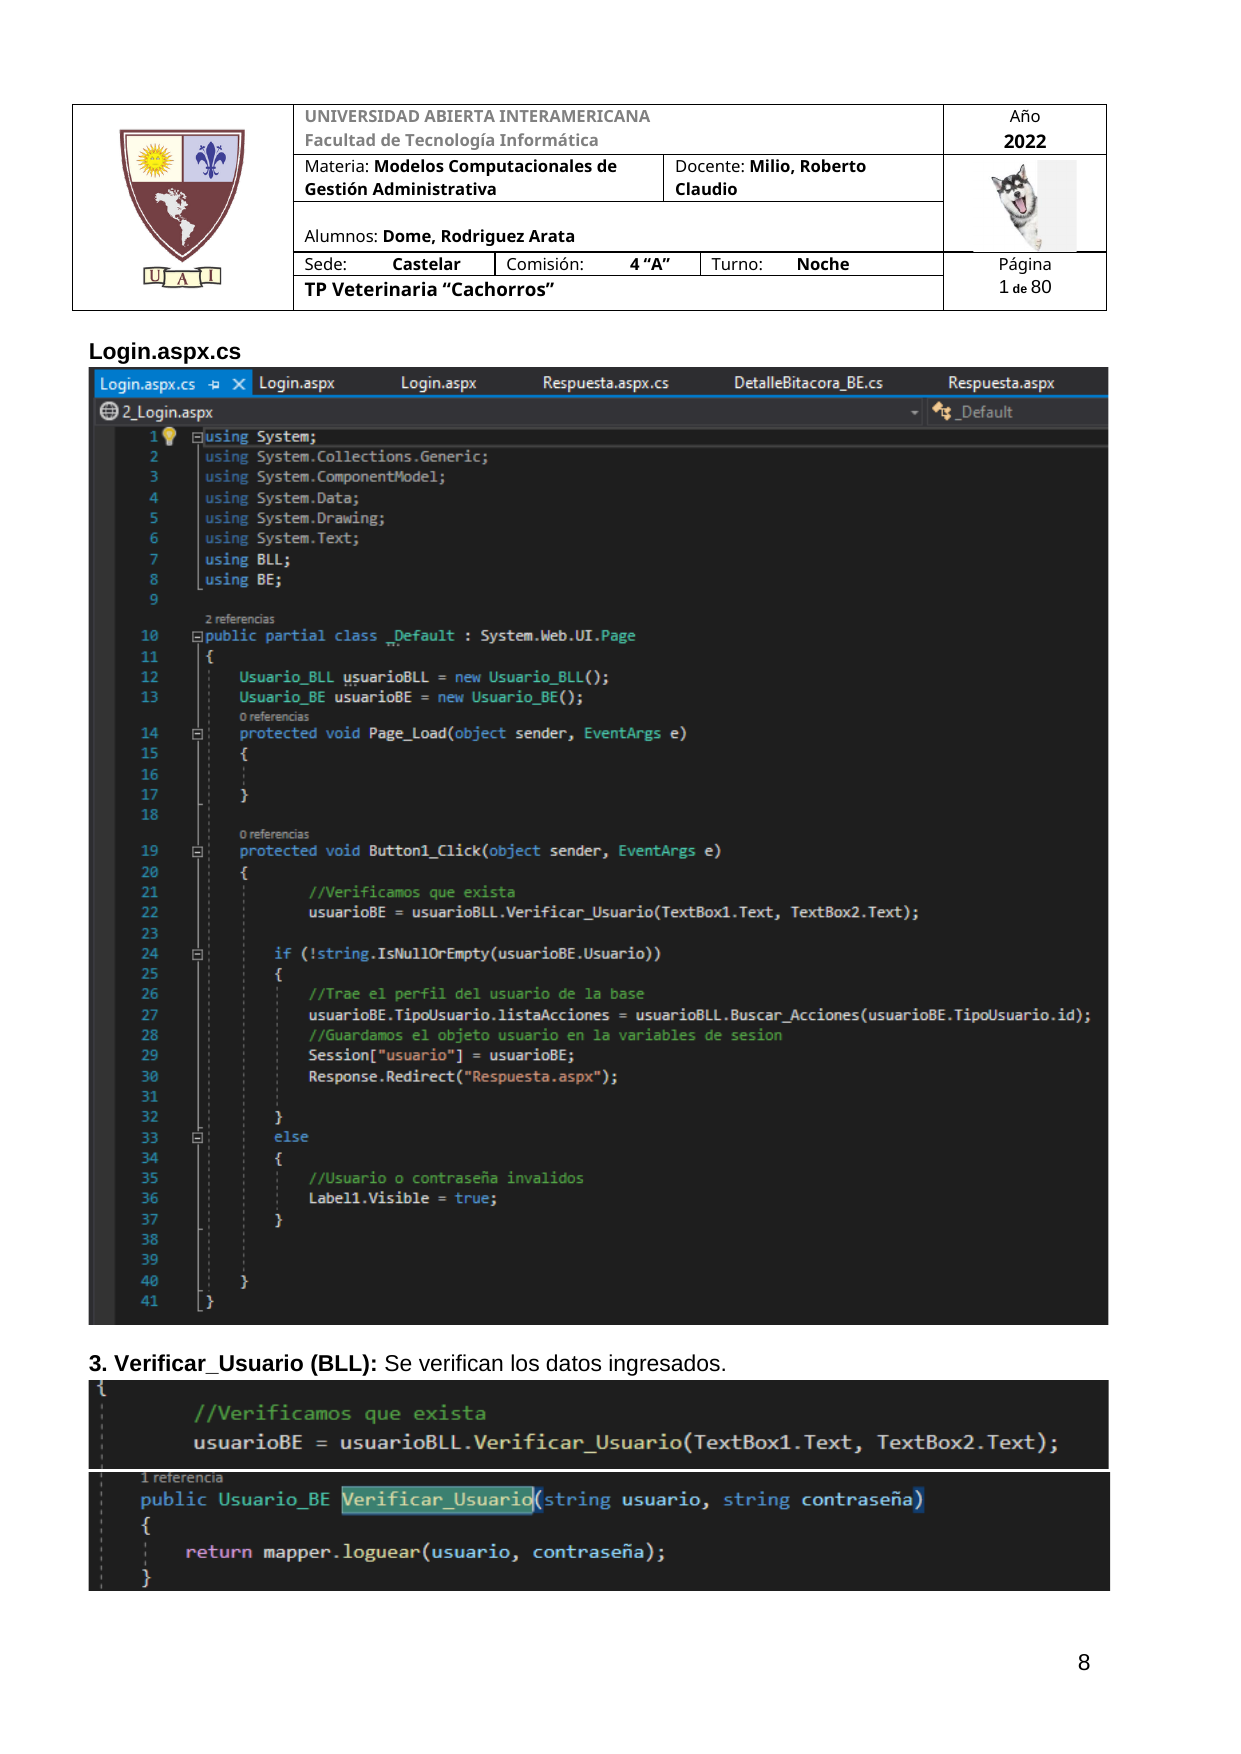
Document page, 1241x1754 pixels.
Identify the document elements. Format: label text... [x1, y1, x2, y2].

picture [973, 160, 1077, 252]
picture [88, 367, 1109, 1325]
picture [88, 1380, 1109, 1469]
picture [88, 1472, 1110, 1591]
picture [117, 125, 249, 291]
